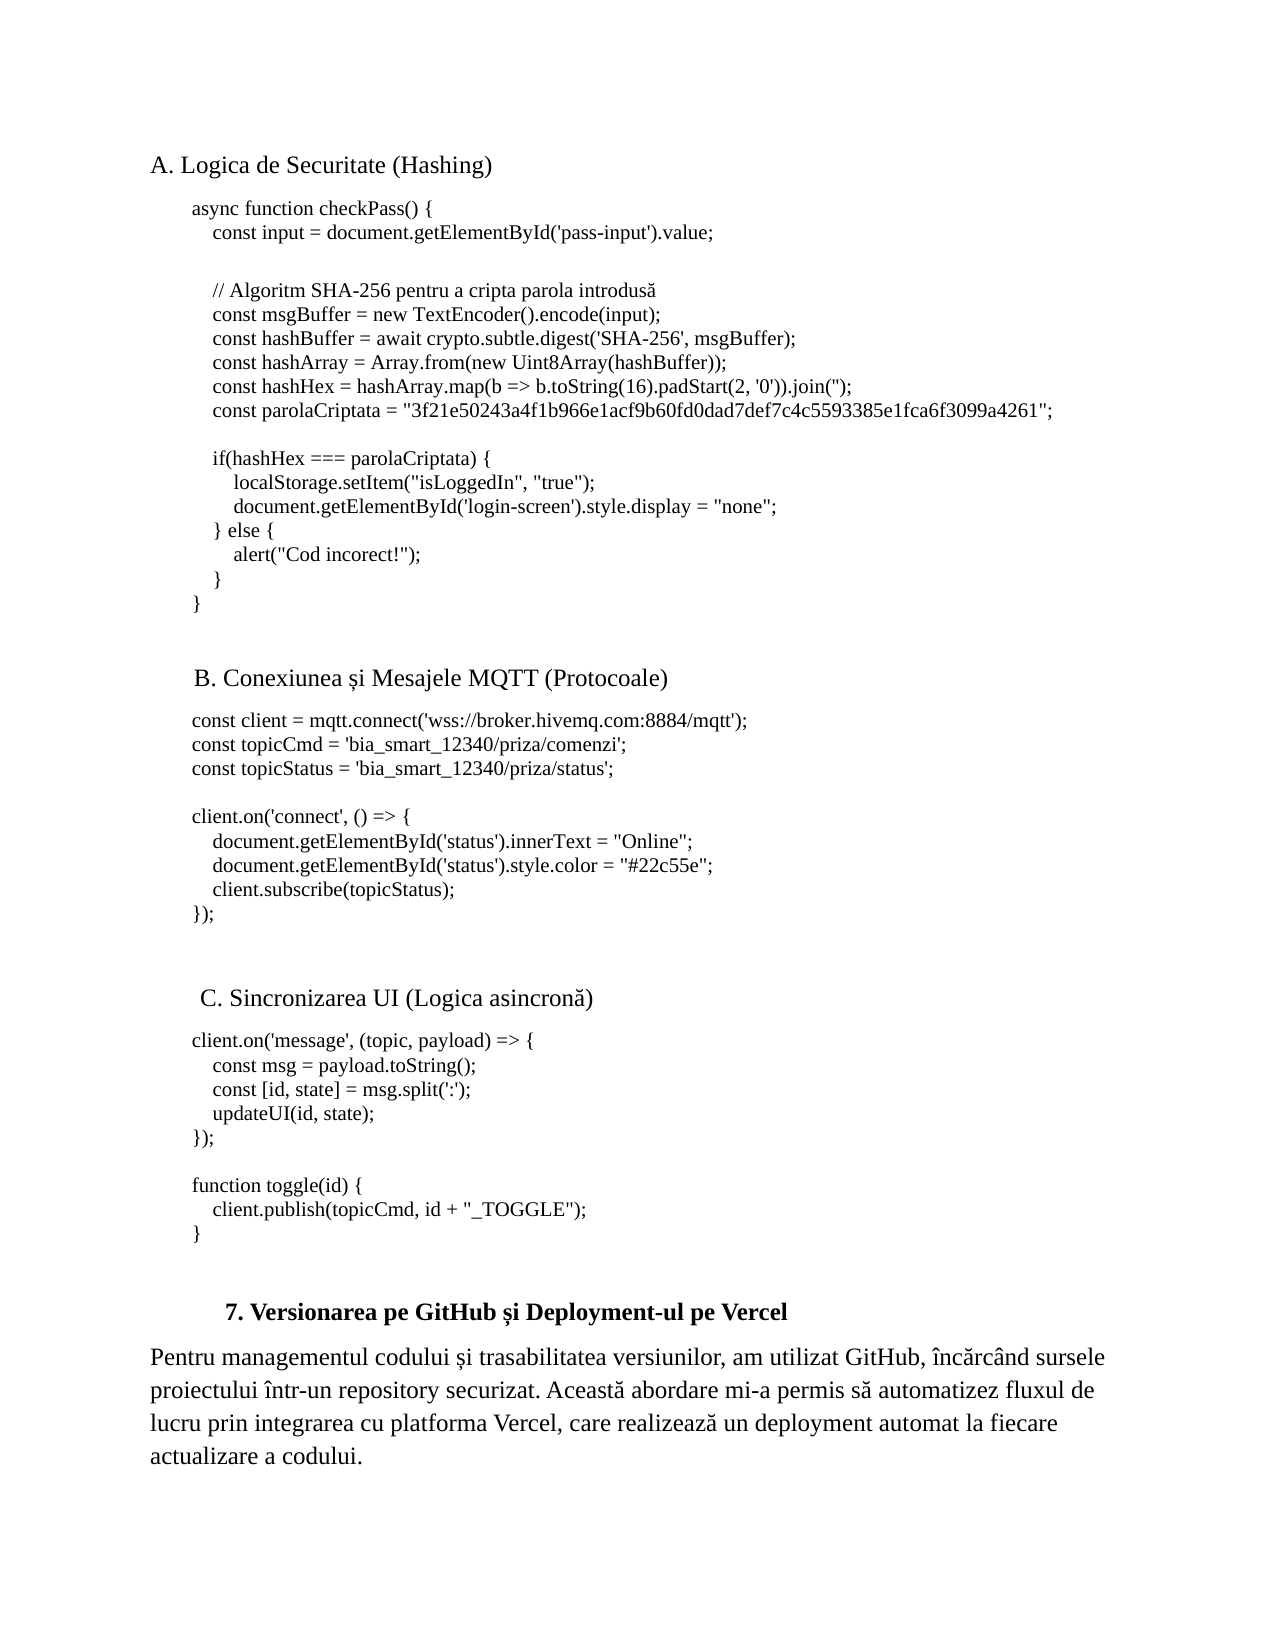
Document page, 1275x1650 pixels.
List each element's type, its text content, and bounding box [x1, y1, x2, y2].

text if(hashHex === parolaCriptata) { [150, 446, 1125, 470]
text document.getElementById('status').style.color = "#22c55e"; [150, 853, 1125, 877]
text const msg = payload.toString(); [150, 1052, 1125, 1077]
text C. Sincronizarea UI (Logica asincronă) [150, 983, 1125, 1012]
text client.subscribe(topicStatus); [150, 877, 1125, 901]
text const msgBuffer = new TextEncoder().encode(input); [150, 302, 1125, 326]
text localStorage.setItem("isLoggedIn", "true"); [150, 470, 1125, 494]
text document.getElementById('login-screen').style.display = "none"; [150, 494, 1125, 518]
text }); [150, 1125, 1125, 1149]
text const topicCmd = 'bia_smart_12340/priza/comenzi'; [150, 732, 1125, 756]
text updateUI(id, state); [150, 1101, 1125, 1125]
text Pentru managementul codului și trasabilitatea versiunilor, am utilizat GitHub, încărcând sursele proiectului într-un repository securizat. Această abordare mi-a permis să automatizez fluxul de lucru prin integrarea cu platforma Vercel, care realizează un deployment automat la fiecare actualizare a codului. [150, 1342, 1125, 1470]
text const hashHex = hashArray.map(b => b.toString(16).padStart(2, '0')).join(''); [150, 374, 1125, 398]
text }); [150, 901, 1125, 925]
text const [id, state] = msg.split(':'); [150, 1077, 1125, 1101]
text function toggle(id) { [150, 1173, 1125, 1197]
text client.publish(topicCmd, id + "_TOGGLE"); [150, 1197, 1125, 1221]
text 7. Versionarea pe GitHub și Deployment-ul pe Vercel [150, 1297, 1125, 1325]
text const hashBuffer = await crypto.subtle.digest('SHA-256', msgBuffer); [150, 326, 1125, 350]
text const input = document.getElementById('pass-input').value; [150, 219, 1125, 244]
text B. Conexiunea și Mesajele MQTT (Protocoale) [150, 663, 1125, 691]
text alert("Cod incorect!"); [150, 542, 1125, 566]
text async function checkPass() { [150, 196, 1125, 219]
text } else { [150, 518, 1125, 542]
text } [150, 566, 1125, 591]
text const parolaCriptata = "3f21e50243a4f1b966e1acf9b60fd0dad7def7c4c5593385e1fca6f3099a4261"; [150, 398, 1125, 422]
text // Algoritm SHA-256 pentru a cripta parola introdusă [150, 278, 1125, 302]
text const hashArray = Array.from(new Uint8Array(hashBuffer)); [150, 350, 1125, 374]
text A. Logica de Securitate (Hashing) [150, 150, 1125, 179]
text document.getElementById('status').innerText = "Online"; [150, 828, 1125, 853]
text const topicStatus = 'bia_smart_12340/priza/status'; [150, 756, 1125, 780]
text client.on('message', (topic, payload) => { [150, 1028, 1125, 1052]
text const client = mqtt.connect('wss://broker.hivemq.com:8884/mqtt'); [150, 708, 1125, 732]
text client.on('connect', () => { [150, 804, 1125, 828]
text } [150, 591, 1125, 614]
text } [150, 1221, 1125, 1245]
